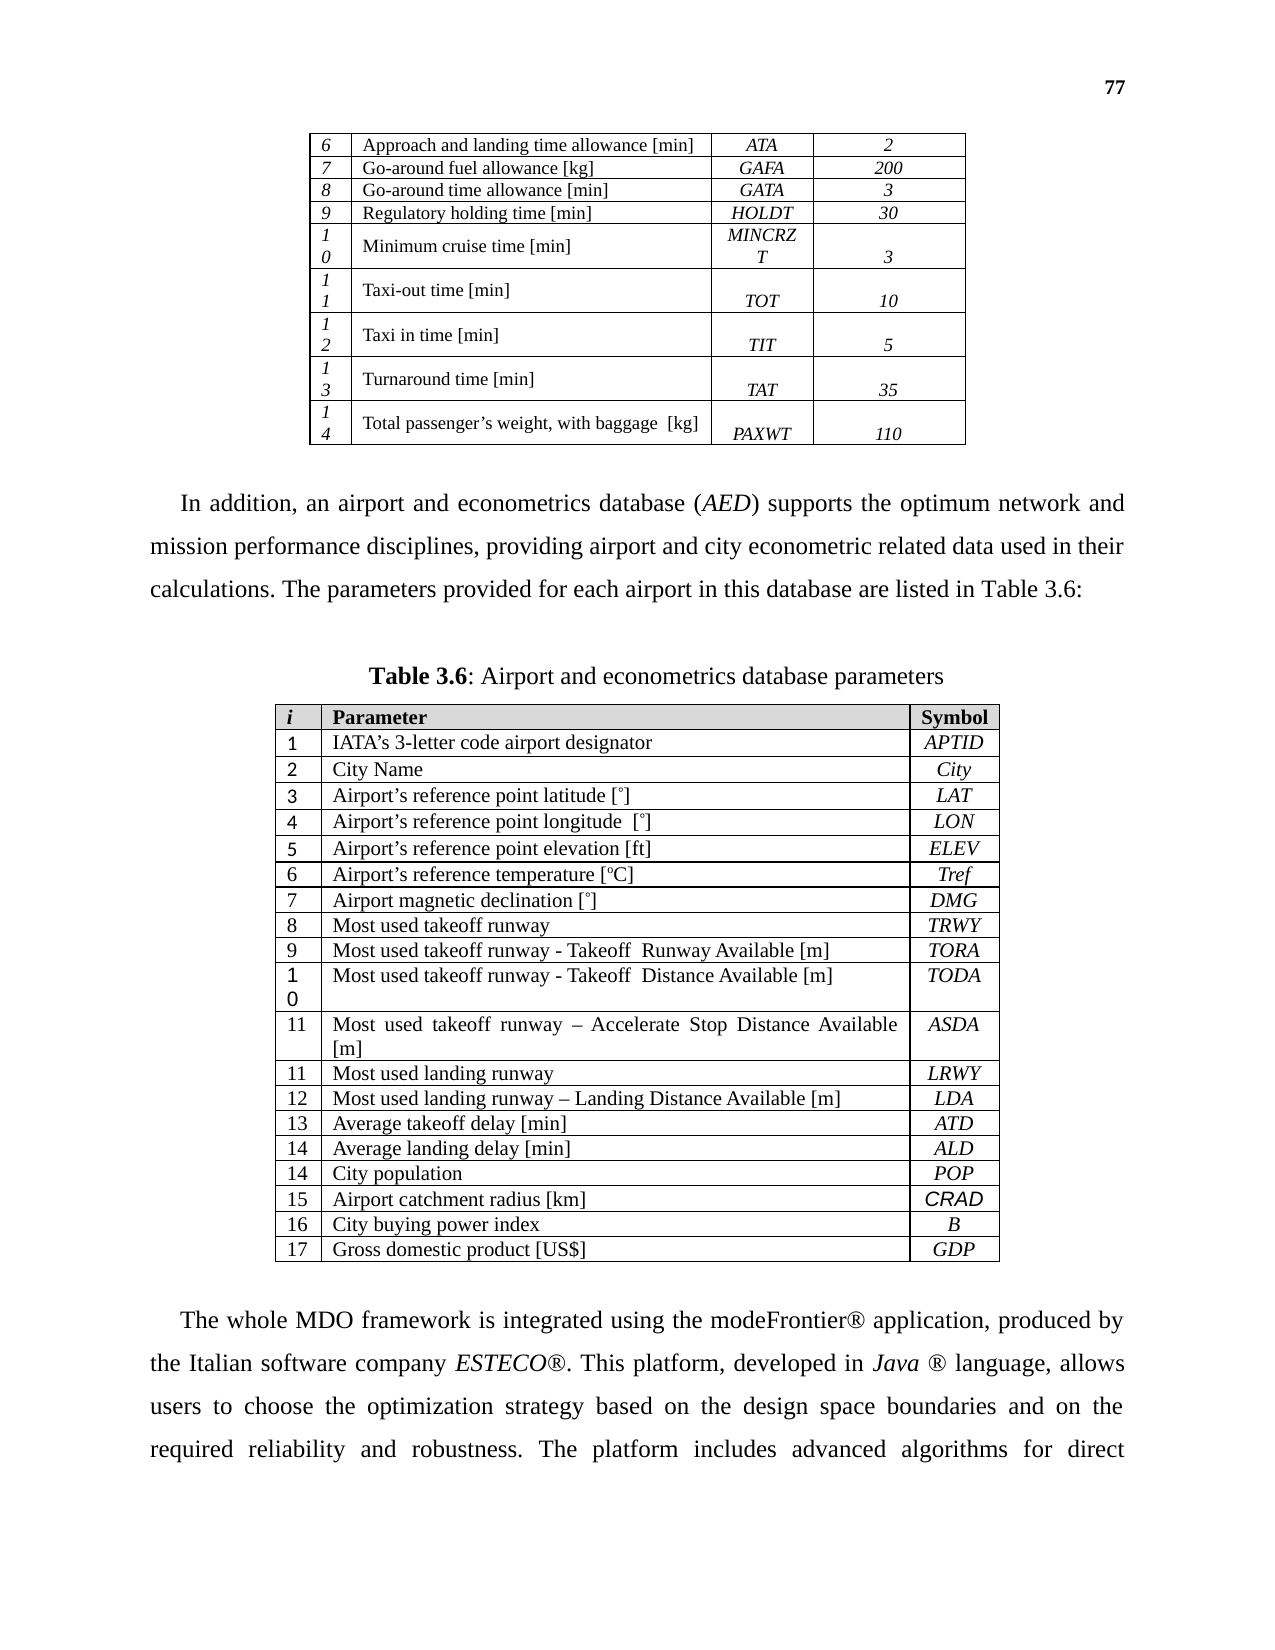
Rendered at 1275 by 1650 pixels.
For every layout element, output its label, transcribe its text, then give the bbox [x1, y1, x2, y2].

table_cell CRAD [911, 1186, 999, 1211]
table_cell 3 [814, 224, 965, 267]
table_cell 17 [276, 1237, 321, 1261]
table_cell 8 [311, 179, 351, 201]
table_cell Most used takeoff runway – Accelerate Stop Distance Available [m] [322, 1012, 909, 1060]
table_cell Average takeoff delay [min] [322, 1111, 909, 1135]
table_cell LRWY [911, 1061, 999, 1085]
table_cell 15 [276, 1186, 321, 1211]
table_header Parameter [322, 705, 909, 729]
table_cell Most used landing runway – Landing Distance Available [m] [322, 1086, 909, 1110]
table_cell 2 [814, 134, 965, 156]
table_cell TOT [712, 269, 813, 312]
table_cell Average landing delay [min] [322, 1136, 909, 1160]
table_cell ELEV [911, 836, 999, 861]
table_cell 8 [276, 913, 321, 937]
table_cell 9 [276, 938, 321, 962]
table_cell Go-around time allowance [min] [352, 179, 711, 201]
table_cell 13 [311, 357, 351, 400]
table_cell Tref [911, 863, 999, 886]
table_cell ATD [911, 1111, 999, 1135]
table_cell 10 [814, 269, 965, 312]
table_cell Most used takeoff runway [322, 913, 909, 937]
table_cell Airport’s reference point longitude [] [322, 810, 909, 835]
table_cell 14 [276, 1161, 321, 1185]
table_cell GAFA [712, 157, 813, 178]
table_cell Minimum cruise time [min] [352, 224, 711, 267]
table_cell City Name [322, 757, 909, 782]
table_cell City population [322, 1161, 909, 1185]
table_cell 110 [814, 401, 965, 444]
table_cell Airport magnetic declination [] [322, 888, 909, 912]
table_cell City buying power index [322, 1212, 909, 1236]
table_cell 14 [311, 401, 351, 444]
table_header i [276, 705, 321, 729]
table_cell TORA [911, 938, 999, 962]
table_cell Airport’s reference point latitude [] [322, 783, 909, 808]
table_cell TIT [712, 313, 813, 356]
table_cell Approach and landing time allowance [min] [352, 134, 711, 156]
table_cell LAT [911, 783, 999, 808]
table_cell Airport catchment radius [km] [322, 1186, 909, 1211]
table_cell GATA [712, 179, 813, 201]
table_cell 5 [814, 313, 965, 356]
table_cell Most used landing runway [322, 1061, 909, 1085]
table_cell 11 [276, 1012, 321, 1060]
table_cell 6 [276, 863, 321, 886]
table_cell 200 [814, 157, 965, 178]
table_cell 12 [311, 313, 351, 356]
table_cell GDP [911, 1237, 999, 1261]
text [150, 1305, 1125, 1463]
table_cell Turnaround time [min] [352, 357, 711, 400]
table_cell TODA [911, 963, 999, 1011]
table_cell 6 [311, 134, 351, 156]
table_cell Total passenger’s weight, with baggage [kg] [352, 401, 711, 444]
table_cell B [911, 1212, 999, 1236]
table_cell City [911, 757, 999, 782]
table_cell ASDA [911, 1012, 999, 1060]
table_cell LDA [911, 1086, 999, 1110]
table_cell 3 [276, 783, 321, 808]
table_cell 7 [311, 157, 351, 178]
table_cell 16 [276, 1212, 321, 1236]
table_cell LON [911, 810, 999, 835]
table_cell Go-around fuel allowance [kg] [352, 157, 711, 178]
list Table 3.6: Airport and econometrics database parameters [187, 661, 1125, 689]
table_cell TAT [712, 357, 813, 400]
table_cell Most used takeoff runway - Takeoff Runway Available [m] [322, 938, 909, 962]
table_cell Most used takeoff runway - Takeoff Distance Available [m] [322, 963, 909, 1011]
table_cell 9 [311, 202, 351, 223]
table_cell 1 [276, 730, 321, 756]
table_cell 11 [311, 269, 351, 312]
text In addition, an airport and econometrics database (AED) supports the optimum network and mission performance disciplines, providing airport and city econometric related data used in their calculations. The parameters provided for each airport in this database are listed in Table 3.6: [150, 488, 1125, 603]
table_cell PAXWT [712, 401, 813, 444]
table_cell 5 [276, 836, 321, 861]
table_cell 10 [276, 963, 321, 1011]
table_cell ATA [712, 134, 813, 156]
table_cell 13 [276, 1111, 321, 1135]
table_cell Taxi in time [min] [352, 313, 711, 356]
table_cell 10 [311, 224, 351, 267]
table_cell 3 [814, 179, 965, 201]
table_cell Taxi-out time [min] [352, 269, 711, 312]
table_cell POP [911, 1161, 999, 1185]
table_cell 12 [276, 1086, 321, 1110]
table_cell Regulatory holding time [min] [352, 202, 711, 223]
table_cell 30 [814, 202, 965, 223]
table_cell 7 [276, 888, 321, 912]
table_cell TRWY [911, 913, 999, 937]
table_cell 11 [276, 1061, 321, 1085]
table_cell 4 [276, 810, 321, 835]
table_cell Airport’s reference point elevation [ft] [322, 836, 909, 861]
table_cell 14 [276, 1136, 321, 1160]
table_cell APTID [911, 730, 999, 756]
table_cell DMG [911, 888, 999, 912]
table_cell ALD [911, 1136, 999, 1160]
table_header Symbol [911, 705, 999, 729]
table_cell Airport’s reference temperature [oC] [322, 863, 909, 886]
table_cell 35 [814, 357, 965, 400]
table_cell HOLDT [712, 202, 813, 223]
table_cell IATA’s 3-letter code airport designator [322, 730, 909, 756]
table_cell MINCRZT [712, 224, 813, 267]
table_cell 2 [276, 757, 321, 782]
table_cell Gross domestic product [US$] [322, 1237, 909, 1261]
